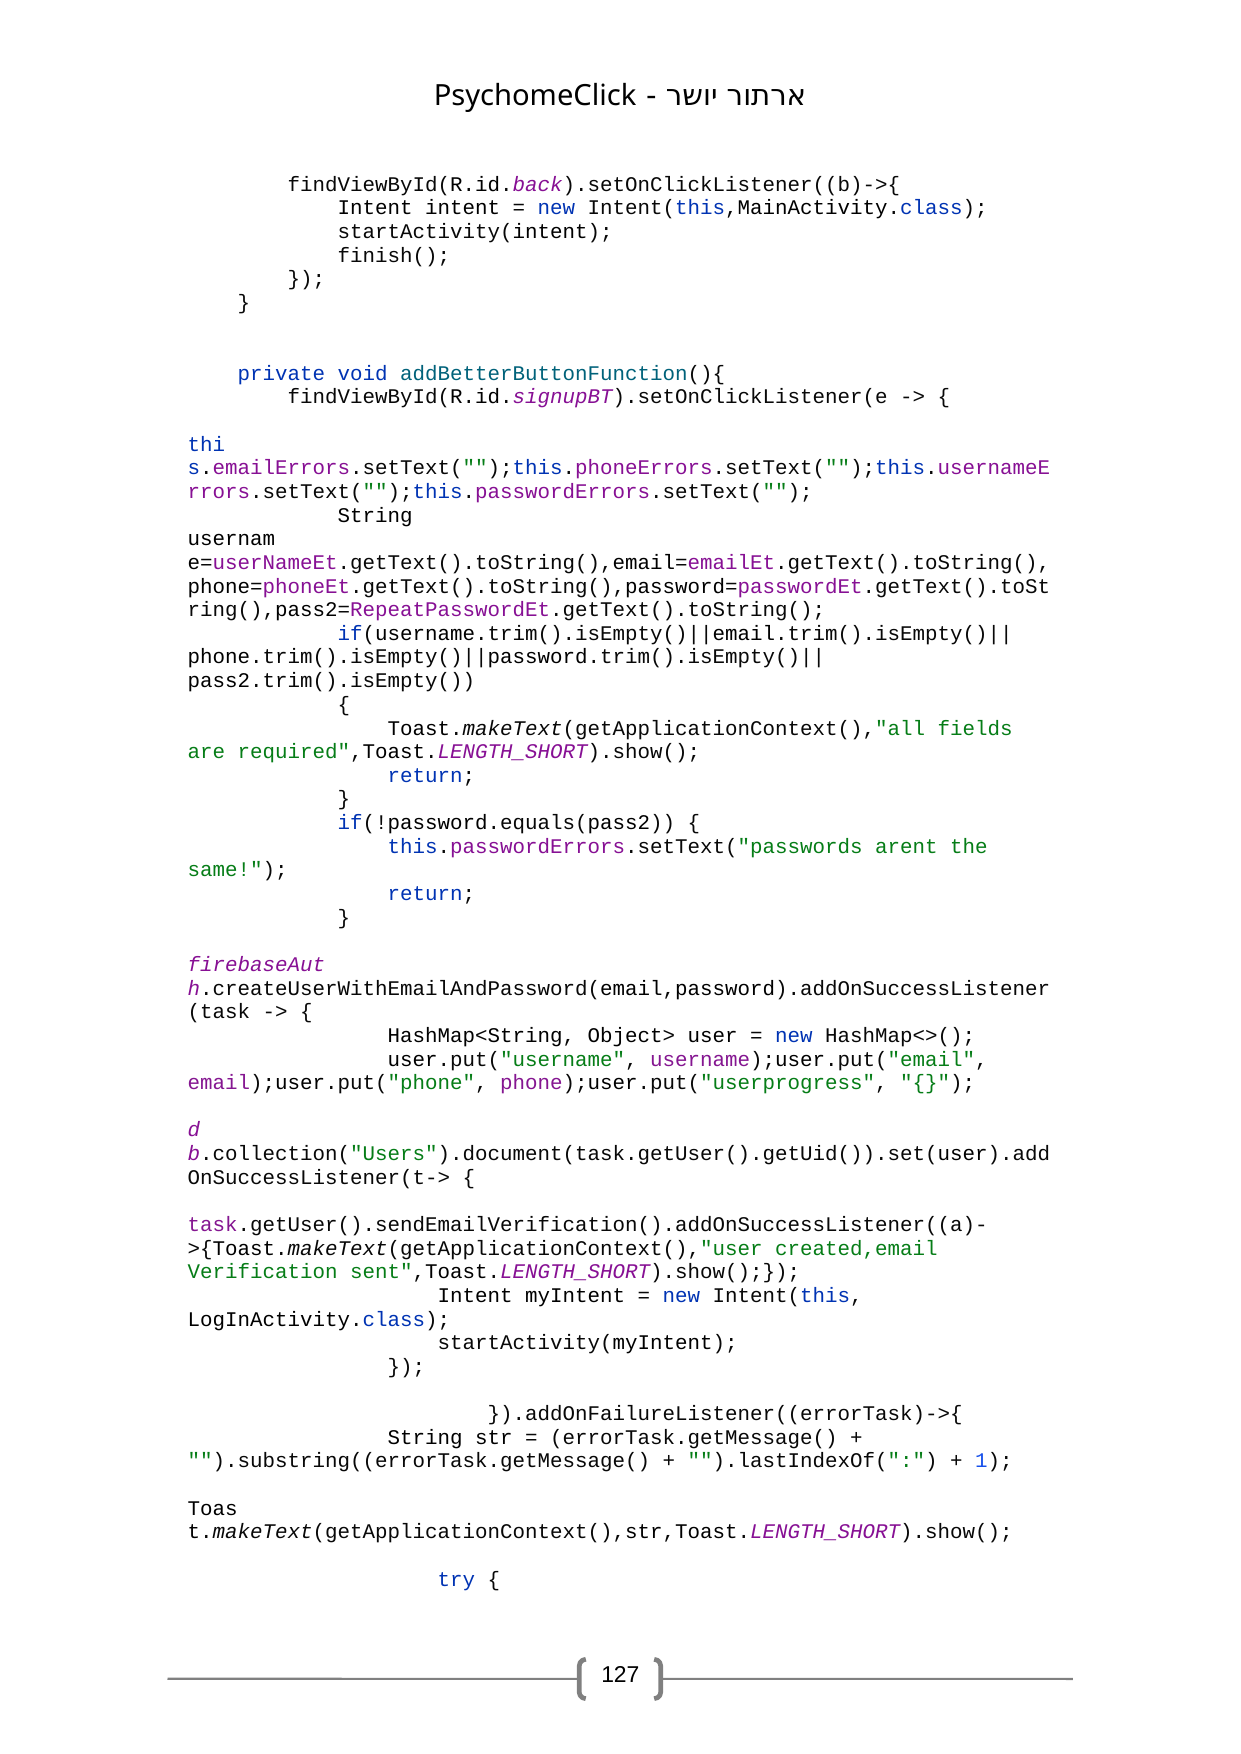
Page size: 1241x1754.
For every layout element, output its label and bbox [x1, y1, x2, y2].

text [187, 150, 1053, 1592]
